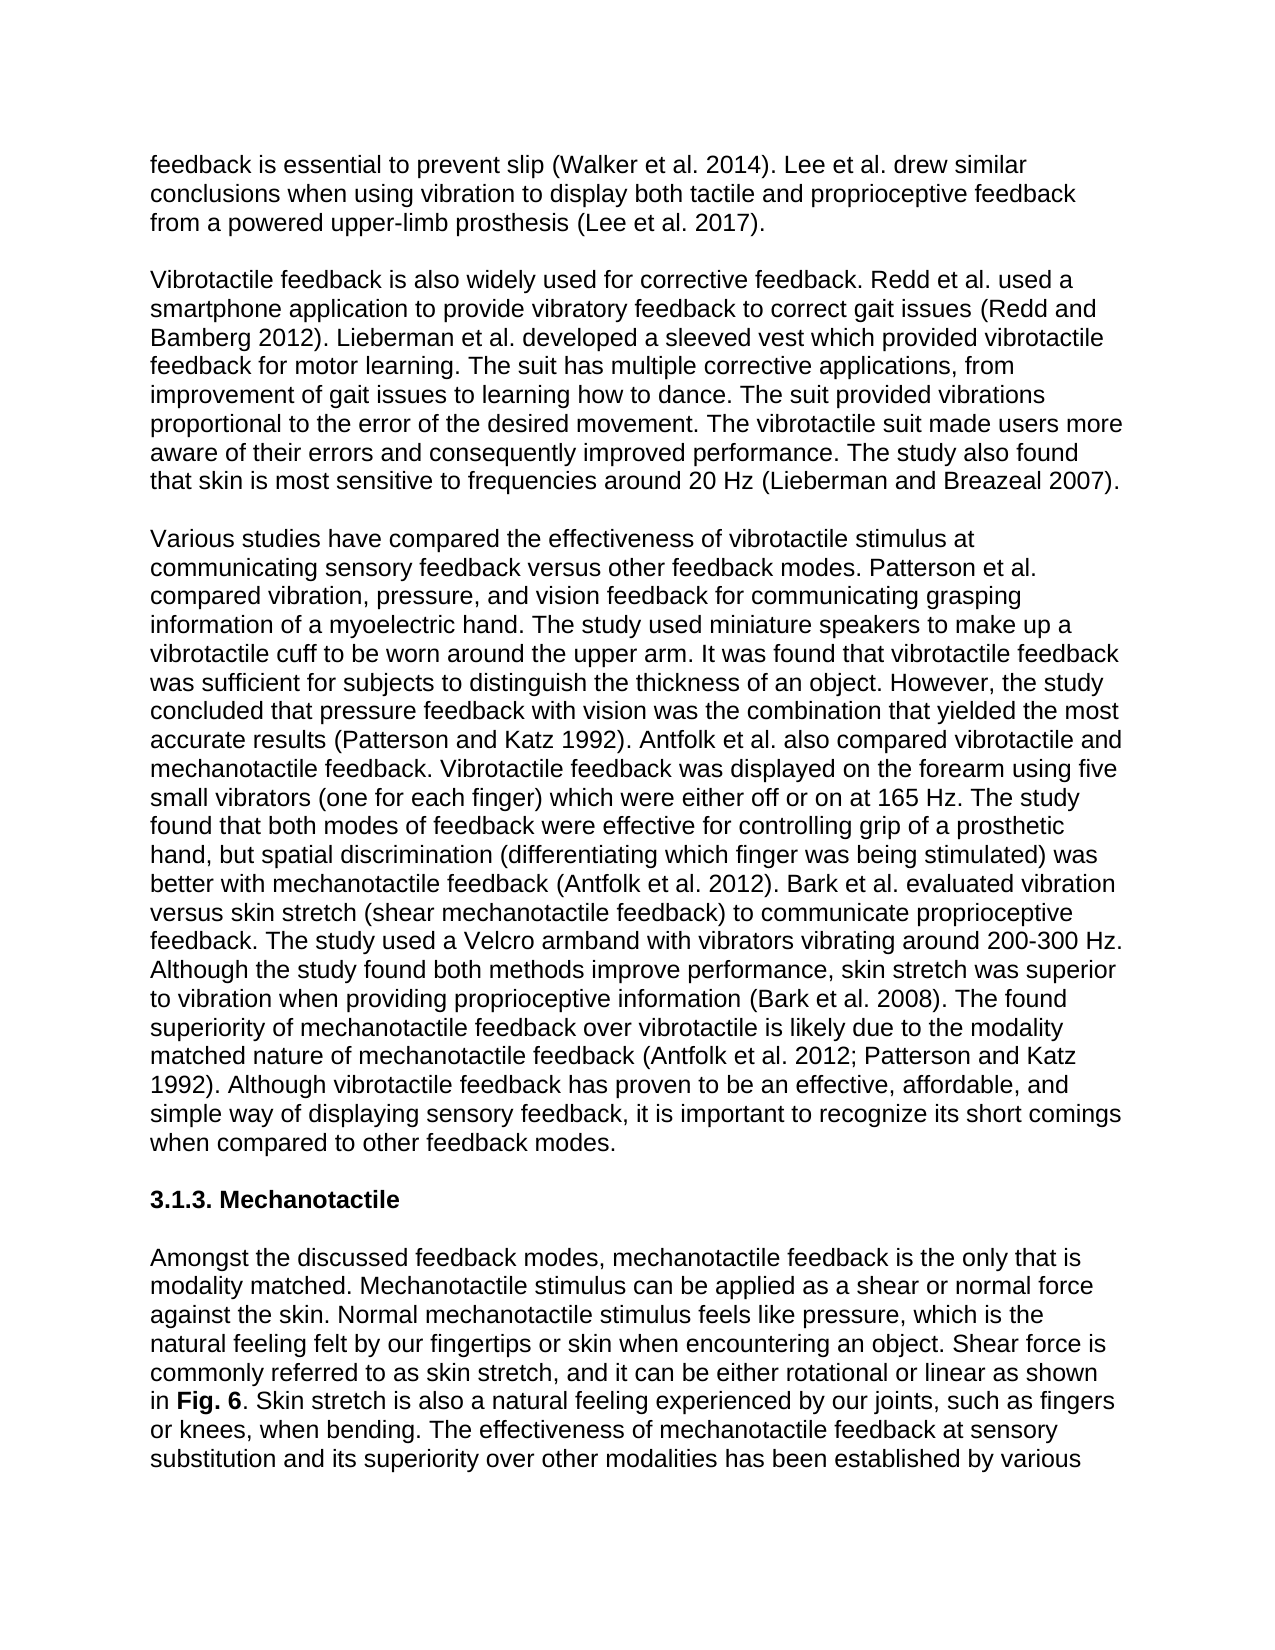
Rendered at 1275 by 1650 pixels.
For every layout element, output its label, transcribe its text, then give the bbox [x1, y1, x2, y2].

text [150, 150, 1125, 236]
text Various studies have compared the effectiveness of vibrotactile stimulus at communicating sensory feedback versus other feedback modes. Patterson et al. compared vibration, pressure, and vision feedback for communicating grasping information of a myoelectric hand. The study used miniature speakers to make up a vibrotactile cuff to be worn around the upper arm. It was found that vibrotactile feedback was sufficient for subjects to distinguish the thickness of an object. However, the study concluded that pressure feedback with vision was the combination that yielded the most accurate results (Patterson and Katz 1992). Antfolk et al. also compared vibrotactile and mechanotactile feedback. Vibrotactile feedback was displayed on the forearm using five small vibrators (one for each finger) which were either off or on at 165 Hz. The study found that both modes of feedback were effective for controlling grip of a prosthetic hand, but spatial discrimination (differentiating which finger was being stimulated) was better with mechanotactile feedback (Antfolk et al. 2012). Bark et al. evaluated vibration versus skin stretch (shear mechanotactile feedback) to communicate proprioceptive feedback. The study used a Velcro armband with vibrators vibrating around 200-300 Hz. Although the study found both methods improve performance, skin stretch was superior to vibration when providing proprioceptive information (Bark et al. 2008). The found superiority of mechanotactile feedback over vibrotactile is likely due to the modality matched nature of mechanotactile feedback (Antfolk et al. 2012; Patterson and Katz 1992). Although vibrotactile feedback has proven to be an effective, affordable, and simple way of displaying sensory feedback, it is important to recognize its short comings when compared to other feedback modes. [150, 524, 1125, 1156]
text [150, 1242, 1125, 1472]
text Vibrotactile feedback is also widely used for corrective feedback. Redd et al. used a smartphone application to provide vibratory feedback to correct gait issues (Redd and Bamberg 2012). Lieberman et al. developed a sleeved vest which provided vibrotactile feedback for motor learning. The suit has multiple corrective applications, from improvement of gait issues to learning how to dance. The suit provided vibrations proportional to the error of the desired movement. The vibrotactile suit made users more aware of their errors and consequently improved performance. The study also found that skin is most sensitive to frequencies around 20 Hz (Lieberman and Breazeal 2007). [150, 265, 1125, 495]
text 3.1.3. Mechanotactile [150, 1185, 1125, 1214]
